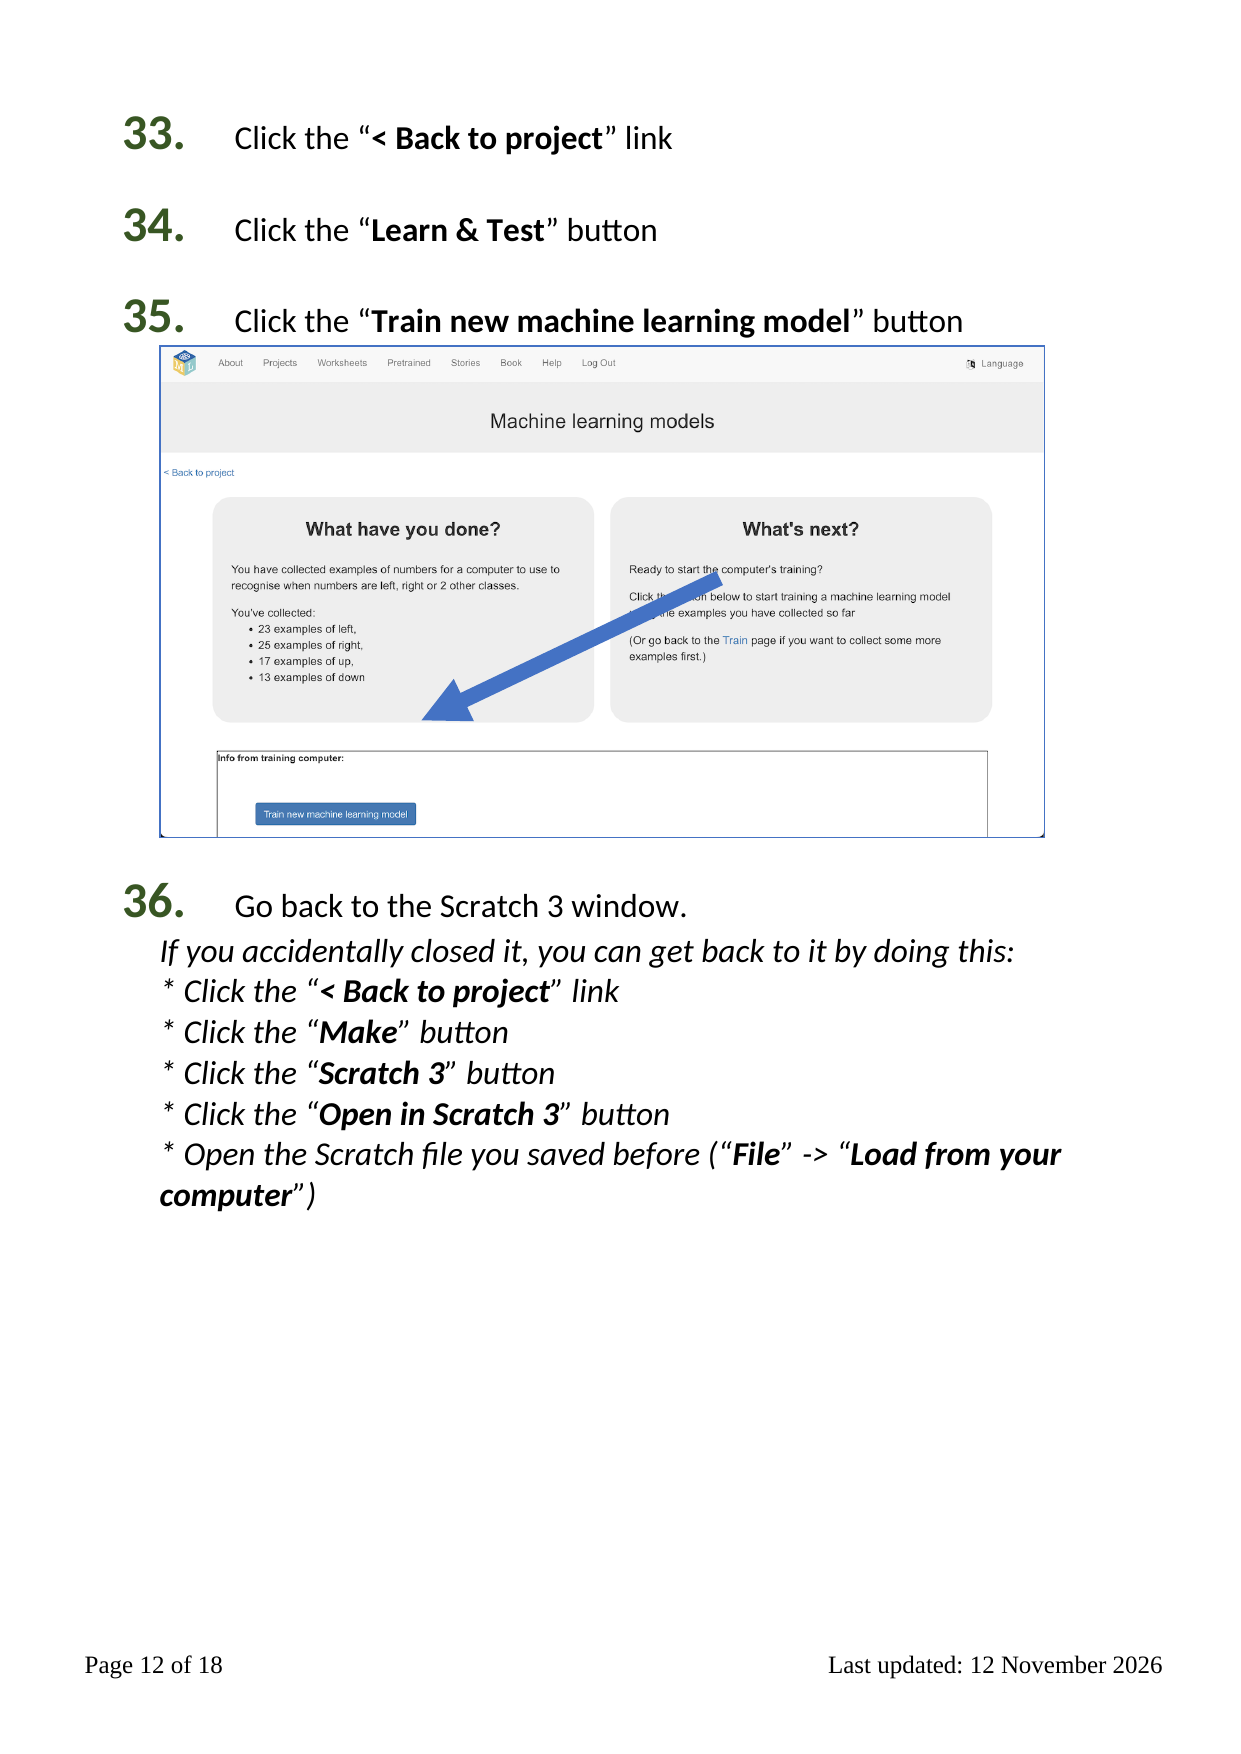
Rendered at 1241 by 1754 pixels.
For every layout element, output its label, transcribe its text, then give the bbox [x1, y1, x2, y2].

list Click the “Learn & Test” button [122, 193, 1163, 284]
picture [161, 347, 1044, 837]
list Click the “< Back to project” link [122, 101, 1163, 193]
list Go back to the Scratch 3 window. If you accidentally closed it, you can get back to it by doing this: * Click the “< Back to project” link * Click the “Make” button * Click the “Scratch 3” button * Click the “Open in Scratch 3” button * Open the Scratch file you saved before (“File” -> “Load from your computer”) [122, 869, 1163, 1215]
